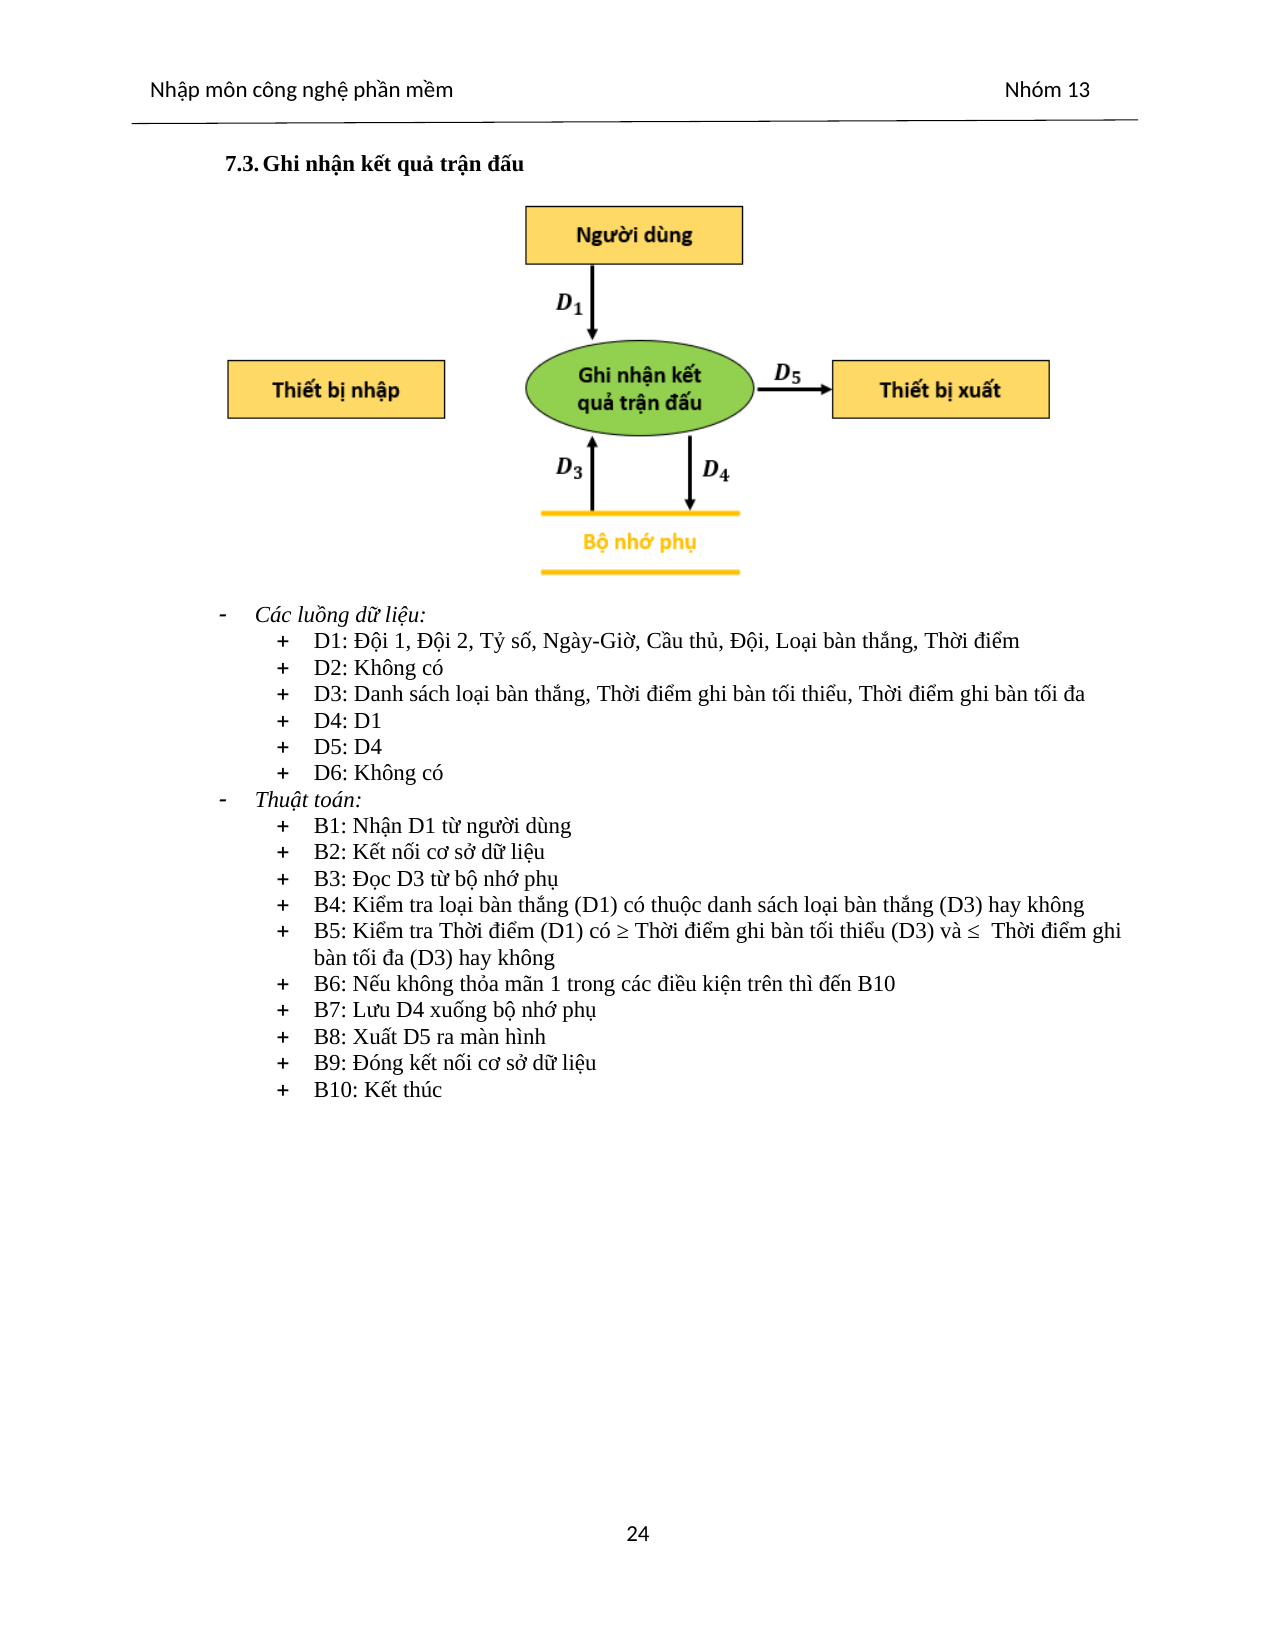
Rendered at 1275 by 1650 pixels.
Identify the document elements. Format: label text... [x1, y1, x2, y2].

text B7: Lưu D4 xuống bộ nhớ phụ [276, 997, 1125, 1023]
text B6: Nếu không thỏa mãn 1 trong các điều kiện trên thì đến B10 [276, 970, 1125, 997]
picture [215, 196, 1060, 583]
list Ghi nhận kết quả trận đấu [225, 150, 1125, 176]
text B2: Kết nối cơ sở dữ liệu [276, 838, 1125, 865]
text D6: Không có [276, 759, 1125, 786]
text B5: Kiểm tra Thời điểm (D1) có ≥ Thời điểm ghi bàn tối thiểu (D3) và ≤ Thời điểm ghi bàn tối đa (D3) hay không [276, 917, 1125, 970]
text D1: Đội 1, Đội 2, Tỷ số, Ngày-Giờ, Cầu thủ, Đội, Loại bàn thắng, Thời điểm [276, 628, 1125, 654]
text Thuật toán: [217, 786, 1125, 812]
text B10: Kết thúc [276, 1076, 1125, 1102]
text D3: Danh sách loại bàn thắng, Thời điểm ghi bàn tối thiểu, Thời điểm ghi bàn tối đa [276, 680, 1125, 707]
text D5: D4 [276, 733, 1125, 759]
text D4: D1 [276, 707, 1125, 733]
text B3: Đọc D3 từ bộ nhớ phụ [276, 865, 1125, 891]
text B9: Đóng kết nối cơ sở dữ liệu [276, 1049, 1125, 1076]
text B1: Nhận D1 từ người dùng [276, 812, 1125, 838]
text B8: Xuất D5 ra màn hình [276, 1023, 1125, 1049]
text B4: Kiểm tra loại bàn thắng (D1) có thuộc danh sách loại bàn thắng (D3) hay không [276, 891, 1125, 917]
text D2: Không có [276, 654, 1125, 680]
